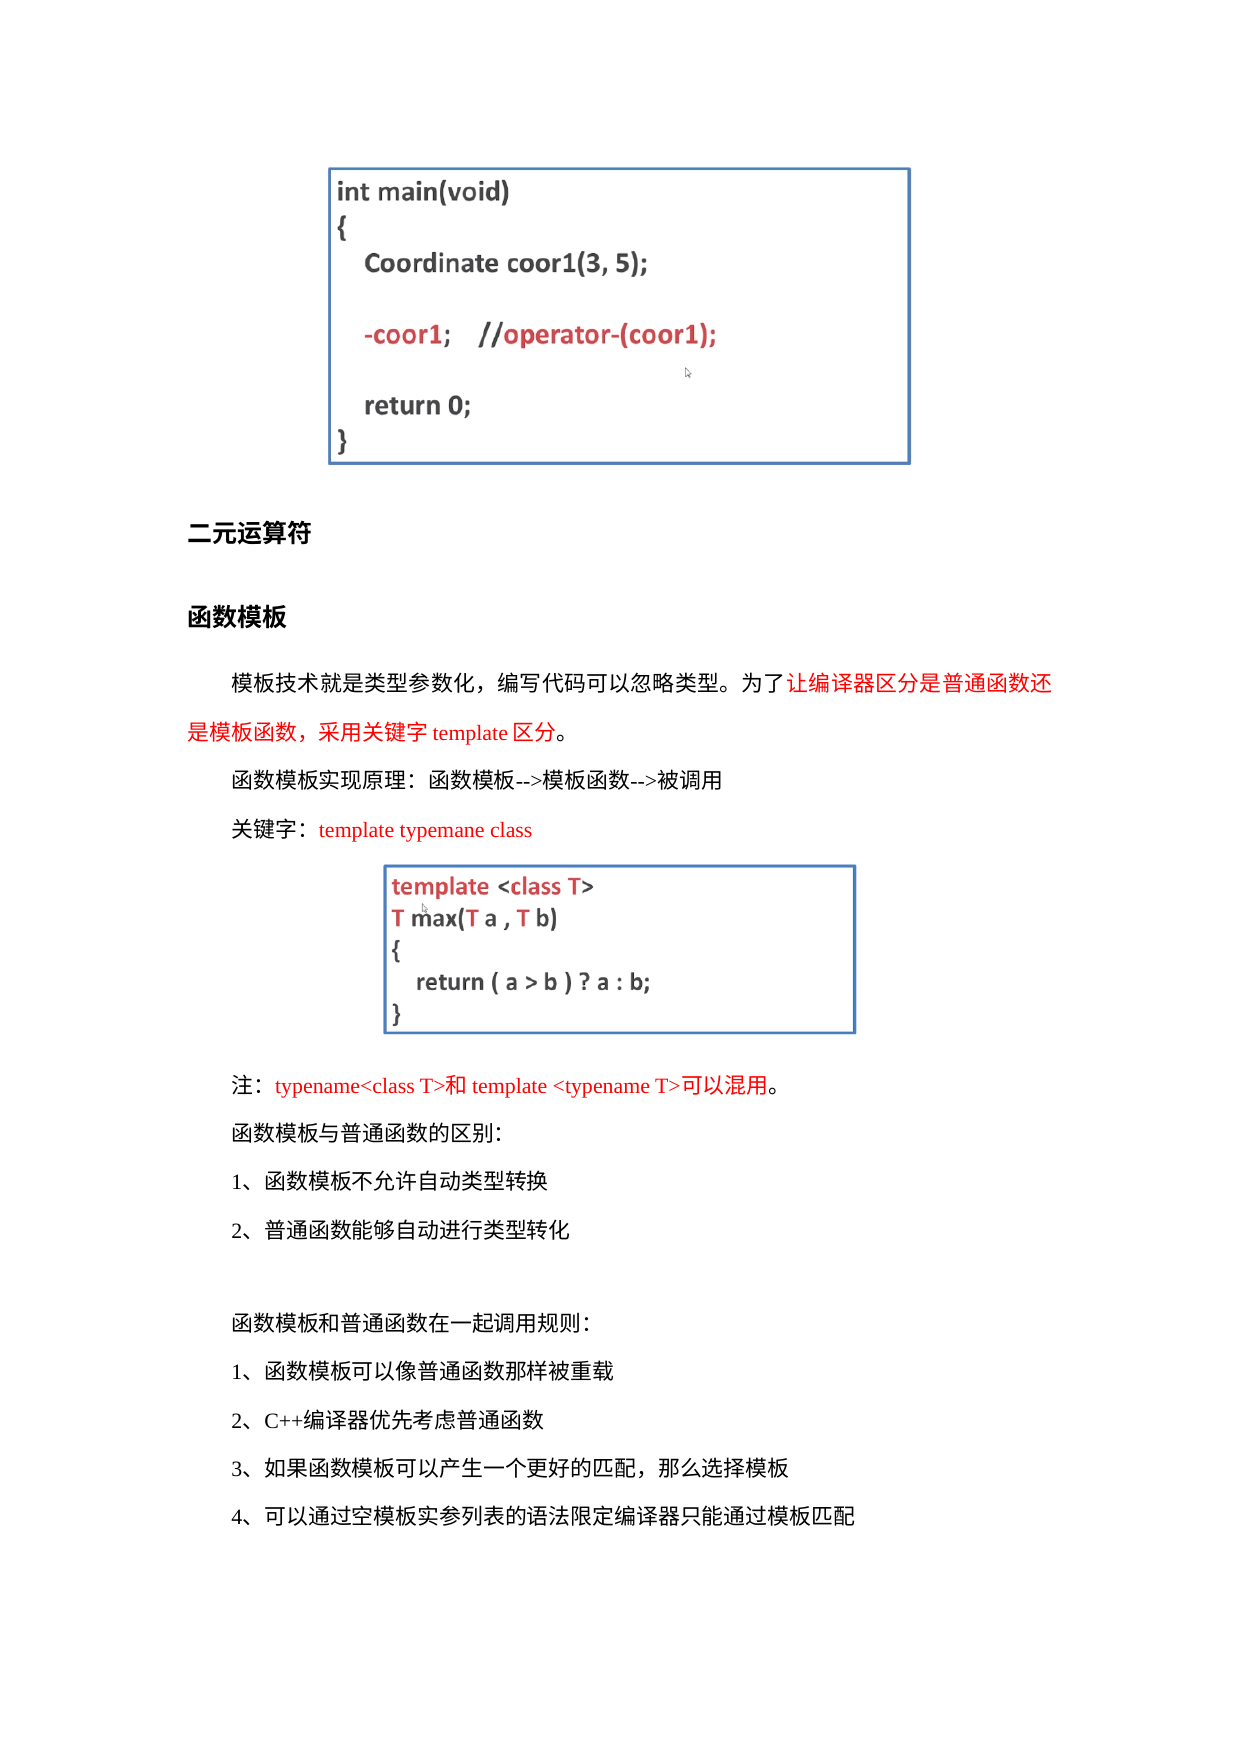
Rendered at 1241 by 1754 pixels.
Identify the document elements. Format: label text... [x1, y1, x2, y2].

list C++编译器优先考虑普通函数 [187, 1402, 1053, 1435]
list 函数模板和普通函数在一起调用规则： [187, 1306, 1053, 1338]
picture [320, 162, 920, 470]
list 如果函数模板可以产生一个更好的匹配，那么选择模板 [187, 1451, 1053, 1483]
picture [371, 859, 869, 1042]
text 函数模板与普通函数的区别： [187, 1116, 1053, 1148]
text 函数模板实现原理：函数模板-->模板函数-->被调用 [187, 763, 1053, 795]
subtitle 函数模板 [187, 583, 1053, 648]
subtitle 二元运算符 [187, 499, 1053, 564]
text 模板技术就是类型参数化，编写代码可以忽略类型。为了让编译器区分是普通函数还是模板函数，采用关键字template区分。 [187, 666, 1053, 747]
list 函数模板可以像普通函数那样被重载 [187, 1354, 1053, 1386]
list 函数模板不允许自动类型转换 [187, 1164, 1053, 1196]
text 注：typename<class T>和template <typename T>可以混用。 [187, 1067, 1053, 1100]
list 可以通过空模板实参列表的语法限定编译器只能通过模板匹配 [187, 1499, 1053, 1531]
list 普通函数能够自动进行类型转化 [187, 1212, 1053, 1245]
text 关键字：template typemane class [187, 811, 1053, 844]
